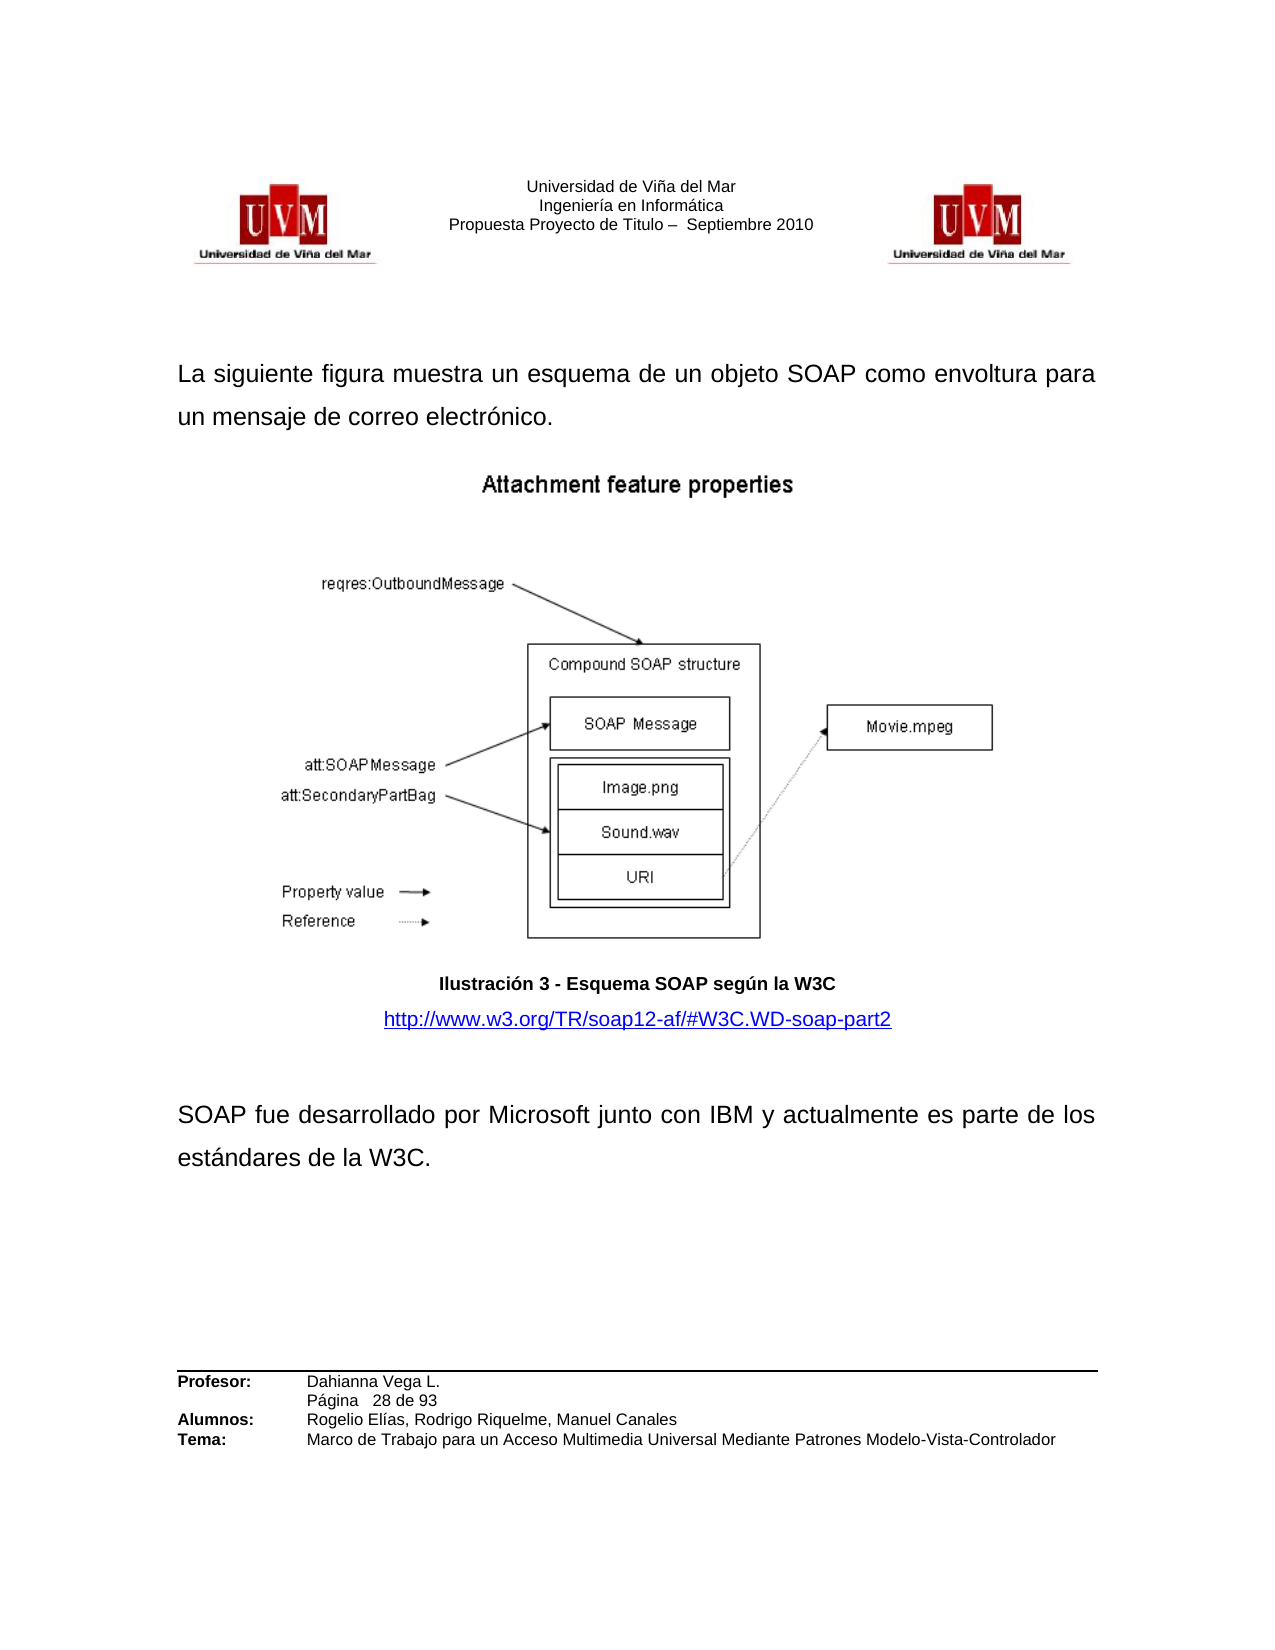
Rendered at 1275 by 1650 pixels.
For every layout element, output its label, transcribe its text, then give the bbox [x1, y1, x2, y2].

picture [871, 176, 1084, 267]
picture [274, 466, 1001, 944]
subtitle http://www.w3.org/TR/soap12-af/#W3C.WD-soap-part2 [177, 1007, 1098, 1031]
text La siguiente figura muestra un esquema de un objeto SOAP como envoltura para un mensaje de correo electrónico. [177, 359, 1098, 431]
text SOAP fue desarrollado por Microsoft junto con IBM y actualmente es parte de los estándares de la W3C. [177, 1100, 1098, 1172]
text Ilustración 3 - Esquema SOAP según la W3C [177, 972, 1098, 994]
picture [177, 176, 390, 267]
